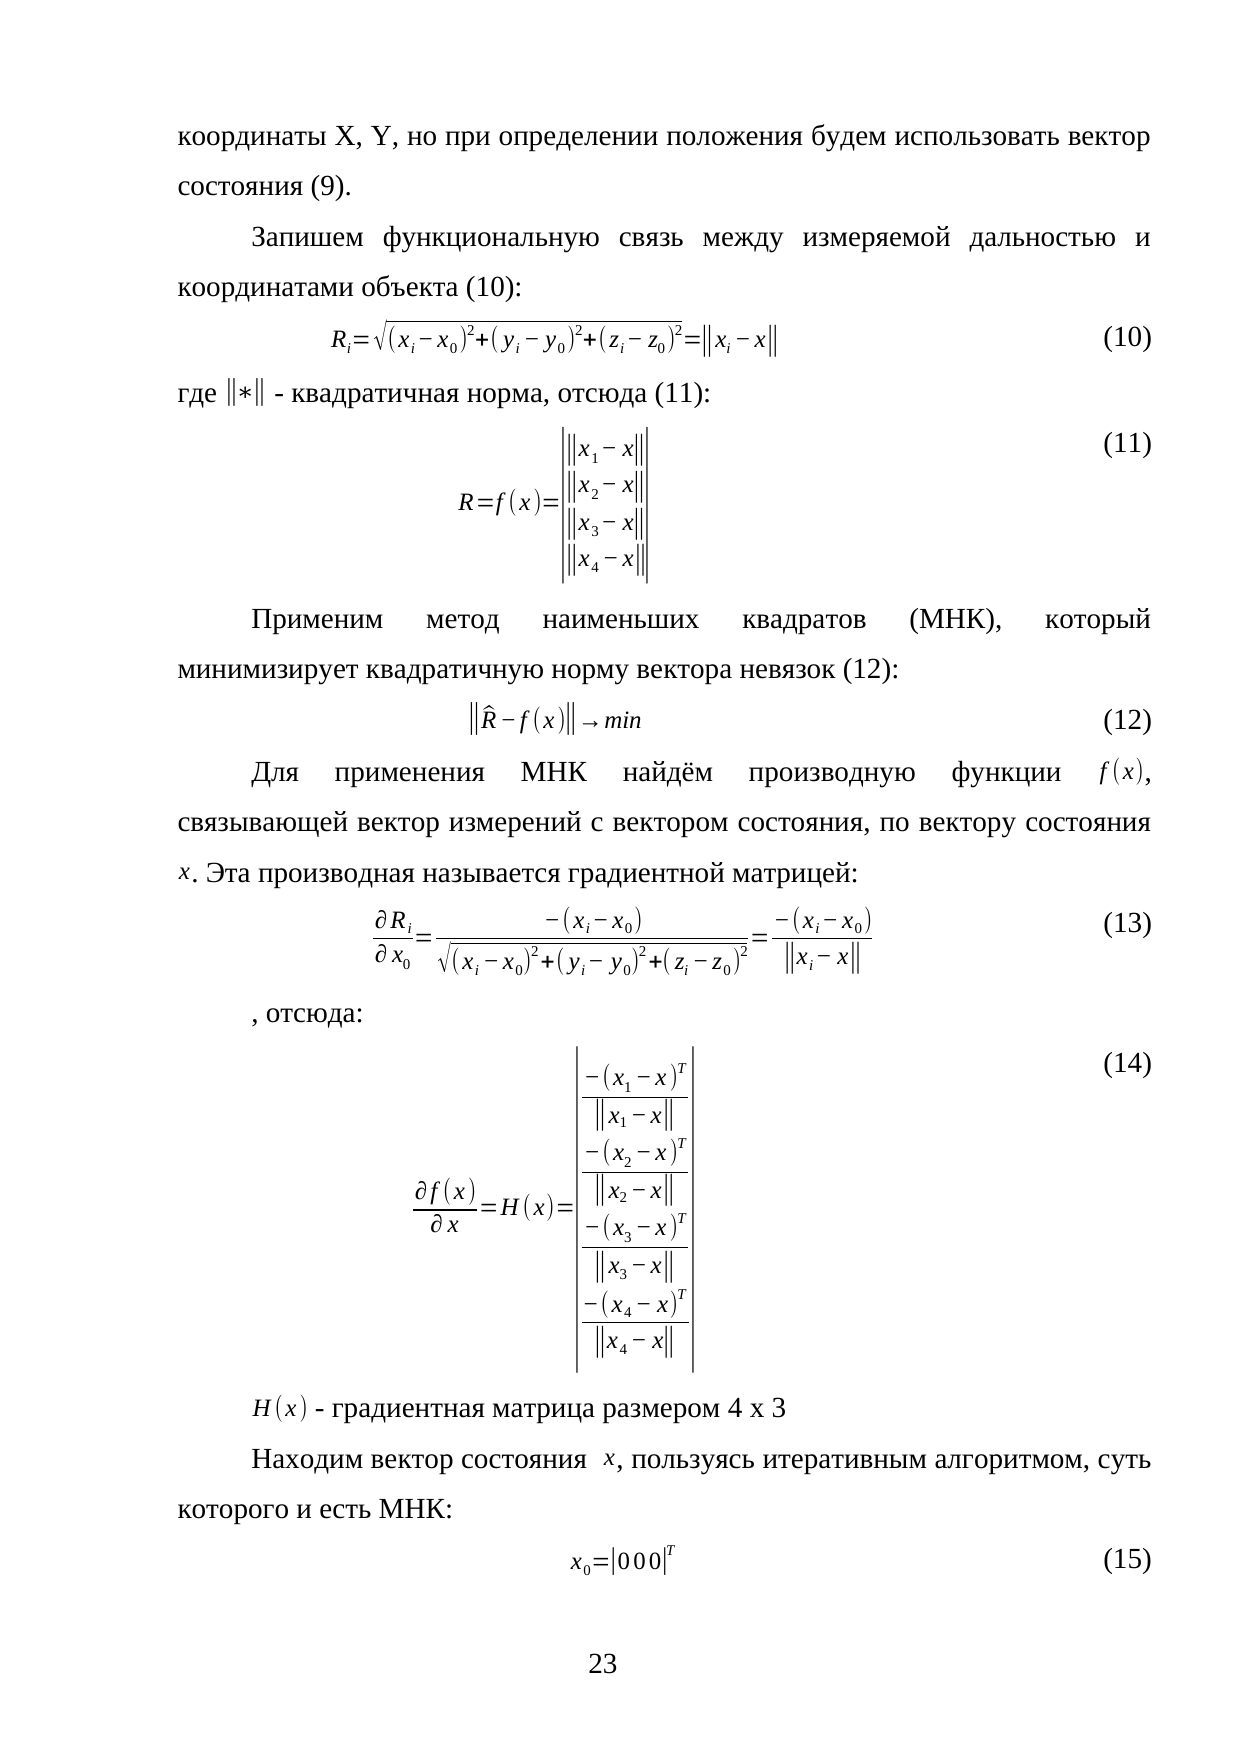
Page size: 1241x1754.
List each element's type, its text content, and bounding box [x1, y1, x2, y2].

table_header (11) [869, 426, 1163, 601]
table_header [166, 702, 869, 754]
table_header (14) [869, 1045, 1163, 1391]
table_header (15) [1006, 1542, 1163, 1596]
table_header [166, 1045, 869, 1391]
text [177, 118, 1152, 202]
text Применим метод наименьших квадратов (МНК), который минимизирует квадратичную норму вектора невязок (12): [177, 601, 1152, 685]
table_header (12) [869, 702, 1163, 754]
text Запишем функциональную связь между измеряемой дальностью и координатами объекта (10): [177, 219, 1152, 303]
text где - квадратичная норма, отсюда (11): [177, 375, 1152, 409]
text , отсюда: [177, 995, 1152, 1028]
table_header [166, 1542, 1006, 1596]
text - градиентная матрица размером 4 x 3 [177, 1391, 1152, 1424]
table_header (13) [1006, 905, 1163, 995]
table_header [166, 319, 869, 375]
text Для применения МНК найдём производную функции , связывающей вектор измерений с вектором состояния, по вектору состояния . Эта производная называется градиентной матрицей: [177, 754, 1152, 888]
text Находим вектор состояния , пользуясь итеративным алгоритмом, суть которого и есть МНК: [177, 1441, 1152, 1525]
table_header (10) [869, 319, 1163, 375]
table_header [166, 905, 1006, 995]
table_header [166, 426, 869, 601]
